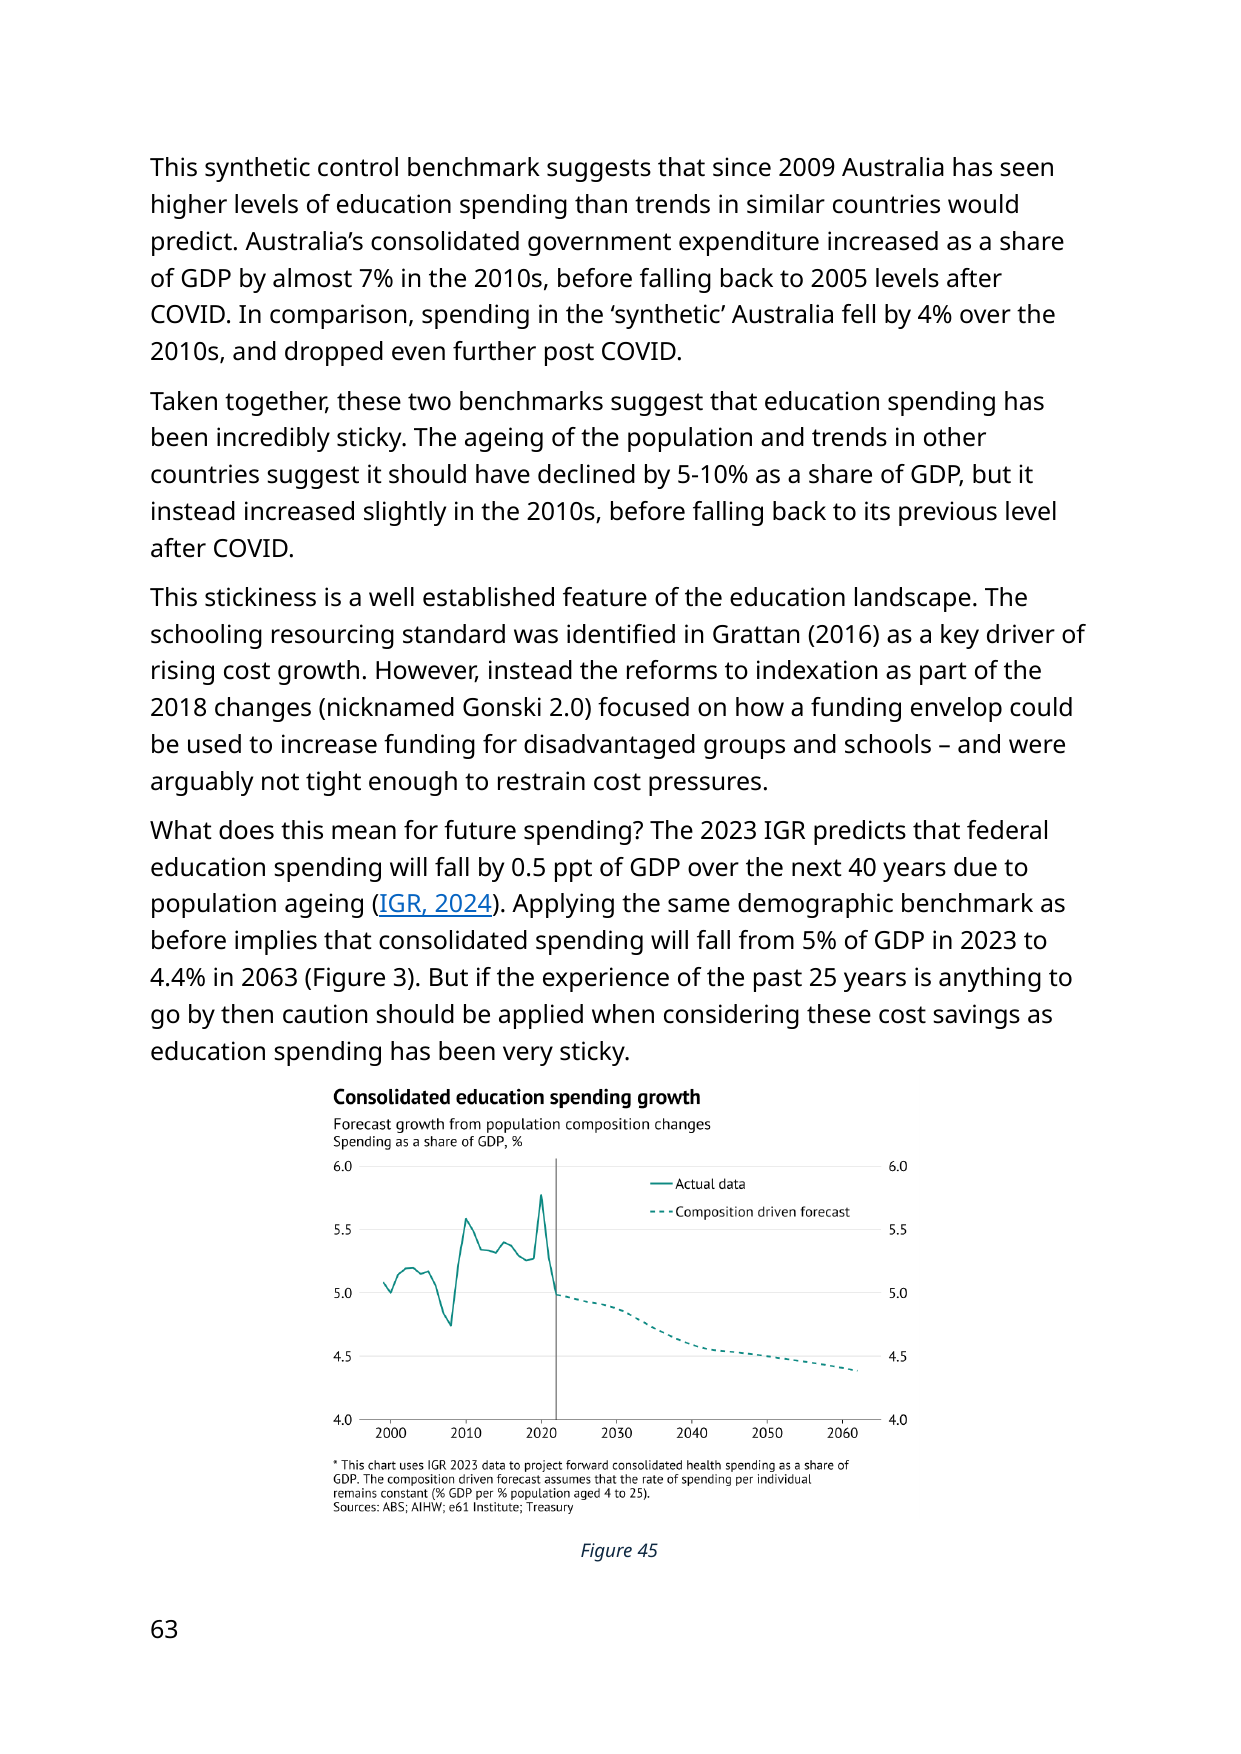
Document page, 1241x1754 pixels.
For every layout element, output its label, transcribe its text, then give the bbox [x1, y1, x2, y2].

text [150, 150, 1090, 368]
text This stickiness is a well established feature of the education landscape. The schooling resourcing standard was identified in Grattan (2016) as a key driver of rising cost growth. However, instead the reforms to indexation as part of the 2018 changes (nicknamed Gonski 2.0) focused on how a funding envelop could be used to increase funding for disadvantaged groups and schools – and were arguably not tight enough to restrain cost pressures. [150, 579, 1090, 797]
text What does this mean for future spending? The 2023 IGR predicts that federal education spending will fall by 0.5 ppt of GDP over the next 40 years due to population ageing (IGR, 2024). Applying the same demographic benchmark as before implies that consolidated spending will fall from 5% of GDP in 2023 to 4.4% in 2063 (Figure 3). But if the experience of the past 25 years is anything to go by then caution should be applied when considering these cost savings as education spending has been very sticky. [150, 813, 1090, 1067]
text Taken together, these two benchmarks suggest that education spending has been incredibly sticky. The ageing of the population and trends in other countries suggest it should have declined by 5-10% as a share of GDP, but it instead increased slightly in the 2010s, before falling back to its previous level after COVID. [150, 383, 1090, 564]
picture [320, 1074, 920, 1519]
